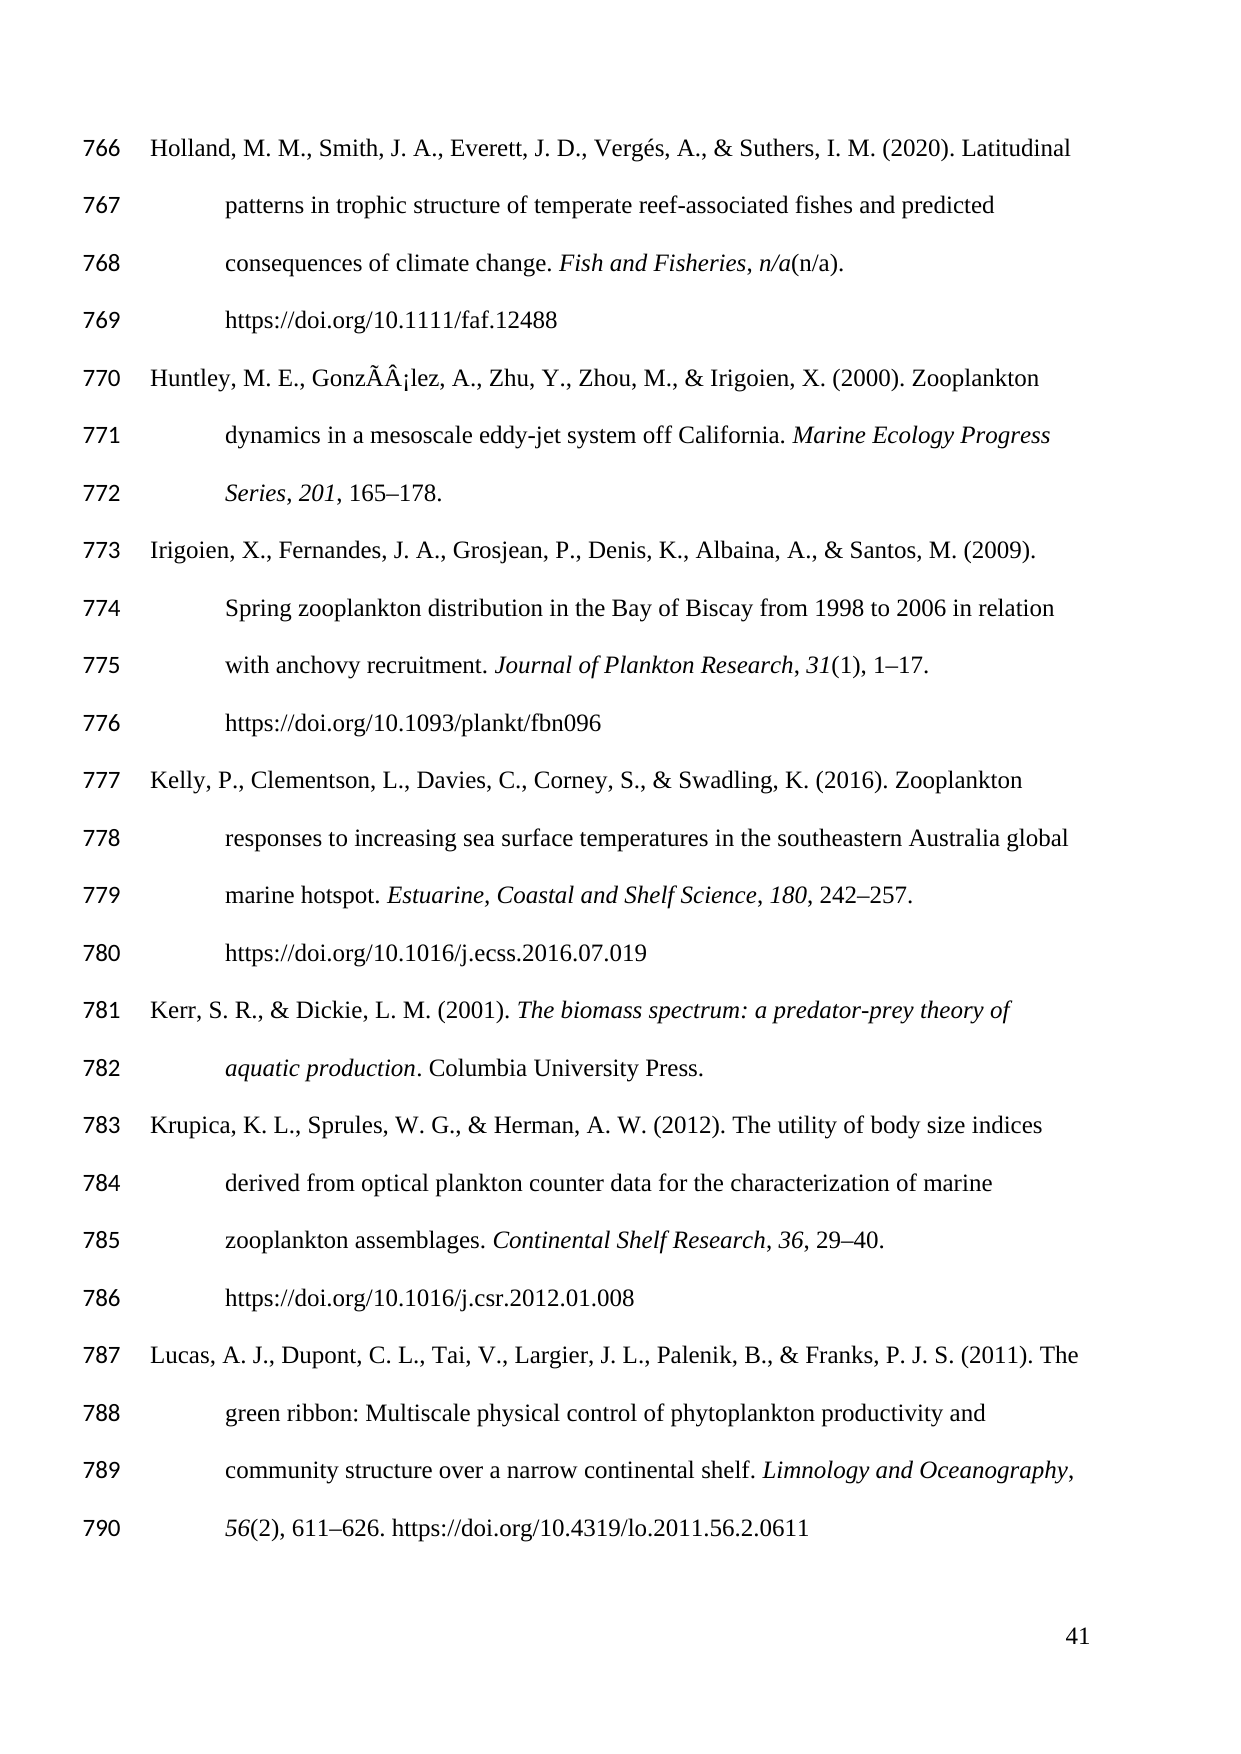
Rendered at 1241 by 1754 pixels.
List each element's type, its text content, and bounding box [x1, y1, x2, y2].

text Irigoien, X., Fernandes, J. A., Grosjean, P., Denis, K., Albaina, A., & Santos, M. (2009). Spring zooplankton distribution in the Bay of Biscay from 1998 to 2006 in relation with anchovy recruitment. Journal of Plankton Research, 31(1), 1–17. https://doi.org/10.1093/plankt/fbn096 [150, 535, 1090, 737]
text Huntley, M. E., GonzÃÂ¡lez, A., Zhu, Y., Zhou, M., & Irigoien, X. (2000). Zooplankton dynamics in a mesoscale eddy-jet system off California. Marine Ecology Progress Series, 201, 165–178. [150, 363, 1090, 507]
text Kelly, P., Clementson, L., Davies, C., Corney, S., & Swadling, K. (2016). Zooplankton responses to increasing sea surface temperatures in the southeastern Australia global marine hotspot. Estuarine, Coastal and Shelf Science, 180, 242–257. https://doi.org/10.1016/j.ecss.2016.07.019 [150, 765, 1090, 967]
text Holland, M. M., Smith, J. A., Everett, J. D., Vergés, A., & Suthers, I. M. (2020). Latitudinal patterns in trophic structure of temperate reef-associated fishes and predicted consequences of climate change. Fish and Fisheries, n/a(n/a). https://doi.org/10.1111/faf.12488 [150, 133, 1090, 334]
text Lucas, A. J., Dupont, C. L., Tai, V., Largier, J. L., Palenik, B., & Franks, P. J. S. (2011). The green ribbon: Multiscale physical control of phytoplankton productivity and community structure over a narrow continental shelf. Limnology and Oceanography, 56(2), 611–626. https://doi.org/10.4319/lo.2011.56.2.0611 [150, 1340, 1090, 1542]
text Krupica, K. L., Sprules, W. G., & Herman, A. W. (2012). The utility of body size indices derived from optical plankton counter data for the characterization of marine zooplankton assemblages. Continental Shelf Research, 36, 29–40. https://doi.org/10.1016/j.csr.2012.01.008 [150, 1110, 1090, 1312]
text Kerr, S. R., & Dickie, L. M. (2001). The biomass spectrum: a predator-prey theory of aquatic production. Columbia University Press. [150, 995, 1090, 1082]
